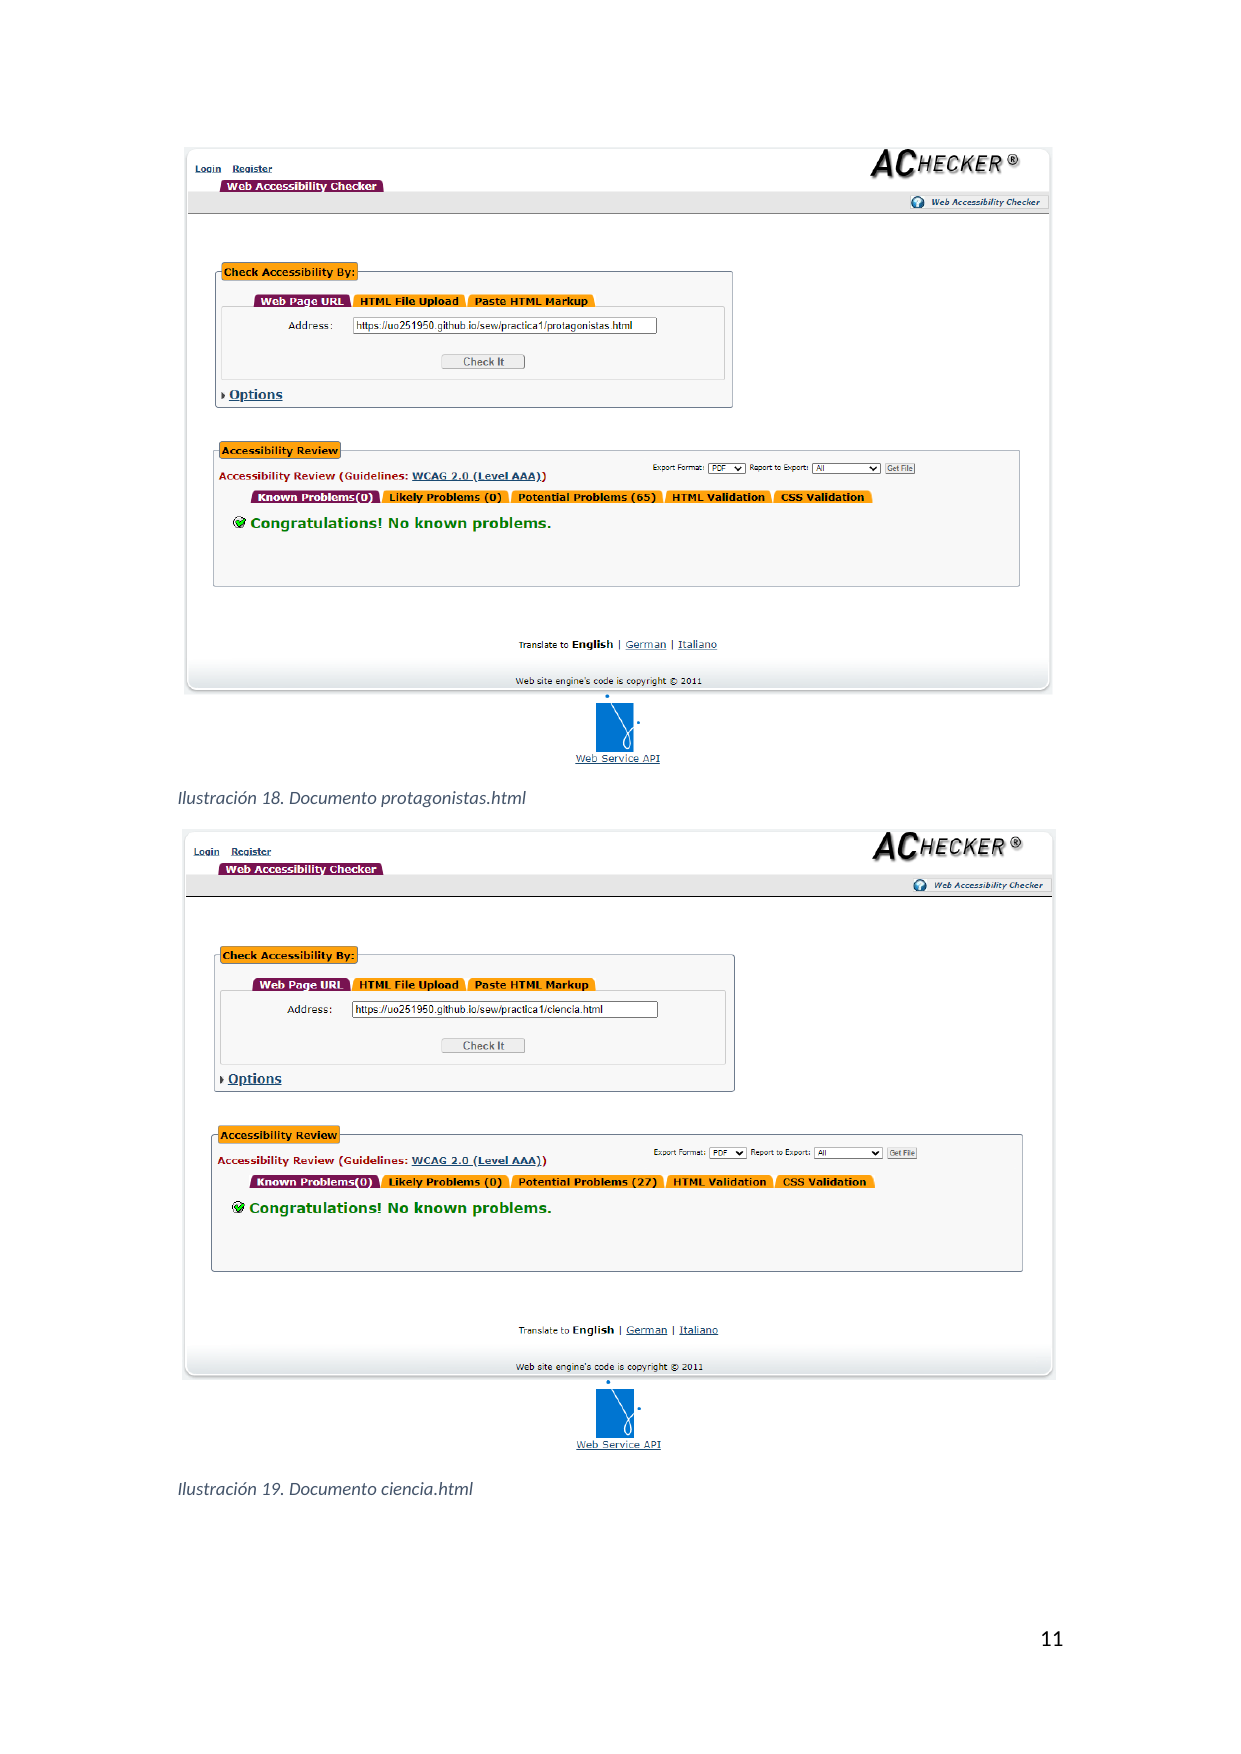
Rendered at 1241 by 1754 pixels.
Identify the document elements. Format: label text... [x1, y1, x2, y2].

picture [177, 829, 1063, 1459]
picture [177, 147, 1063, 768]
text Ilustración 19. Documento ciencia.html [177, 1477, 1063, 1500]
text Ilustración 18. Documento protagonistas.html [177, 786, 1063, 809]
